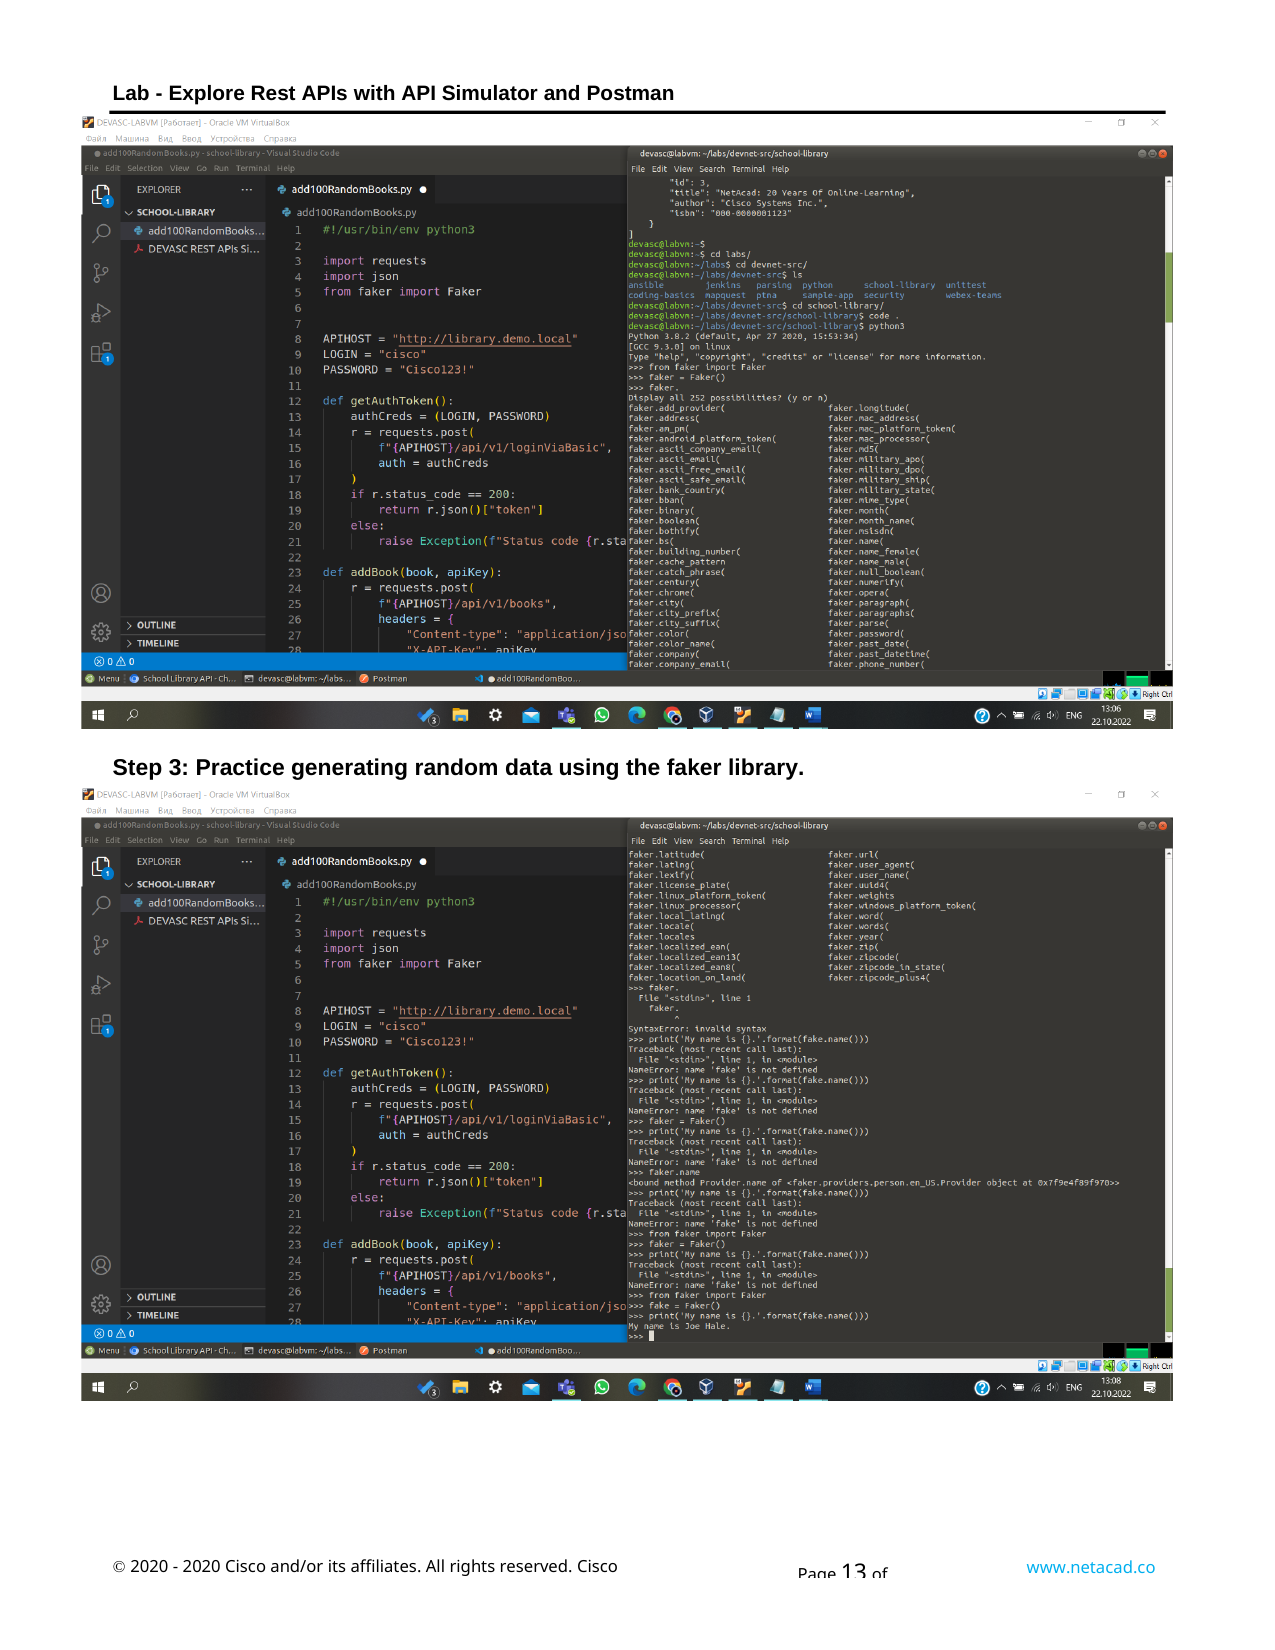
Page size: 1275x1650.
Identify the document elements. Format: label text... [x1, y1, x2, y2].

picture [81, 114, 1173, 729]
subtitle Step 3: Practice generating random data using the faker library. [112, 754, 1173, 780]
picture [81, 786, 1173, 1401]
